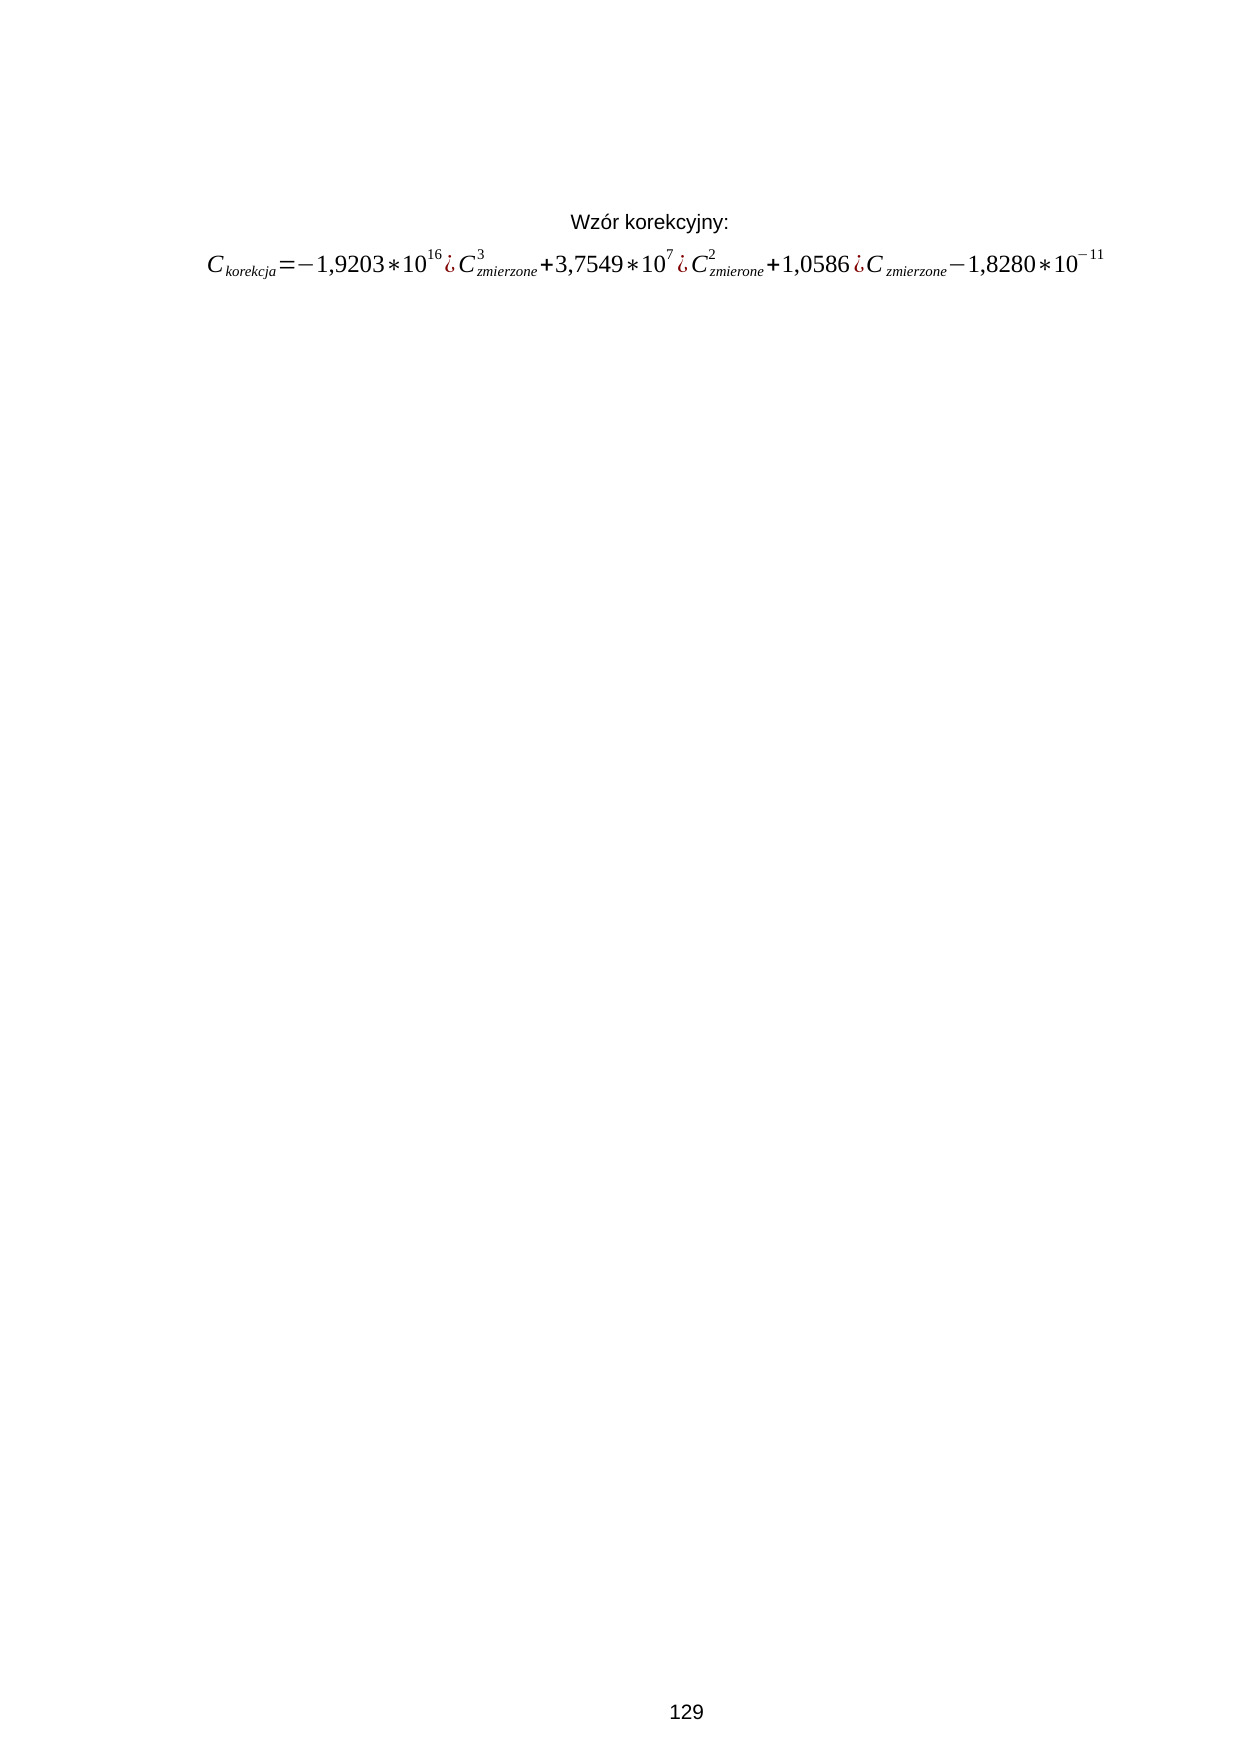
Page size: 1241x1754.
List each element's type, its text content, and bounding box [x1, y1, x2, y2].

text Wzór korekcyjny: [207, 210, 1092, 281]
